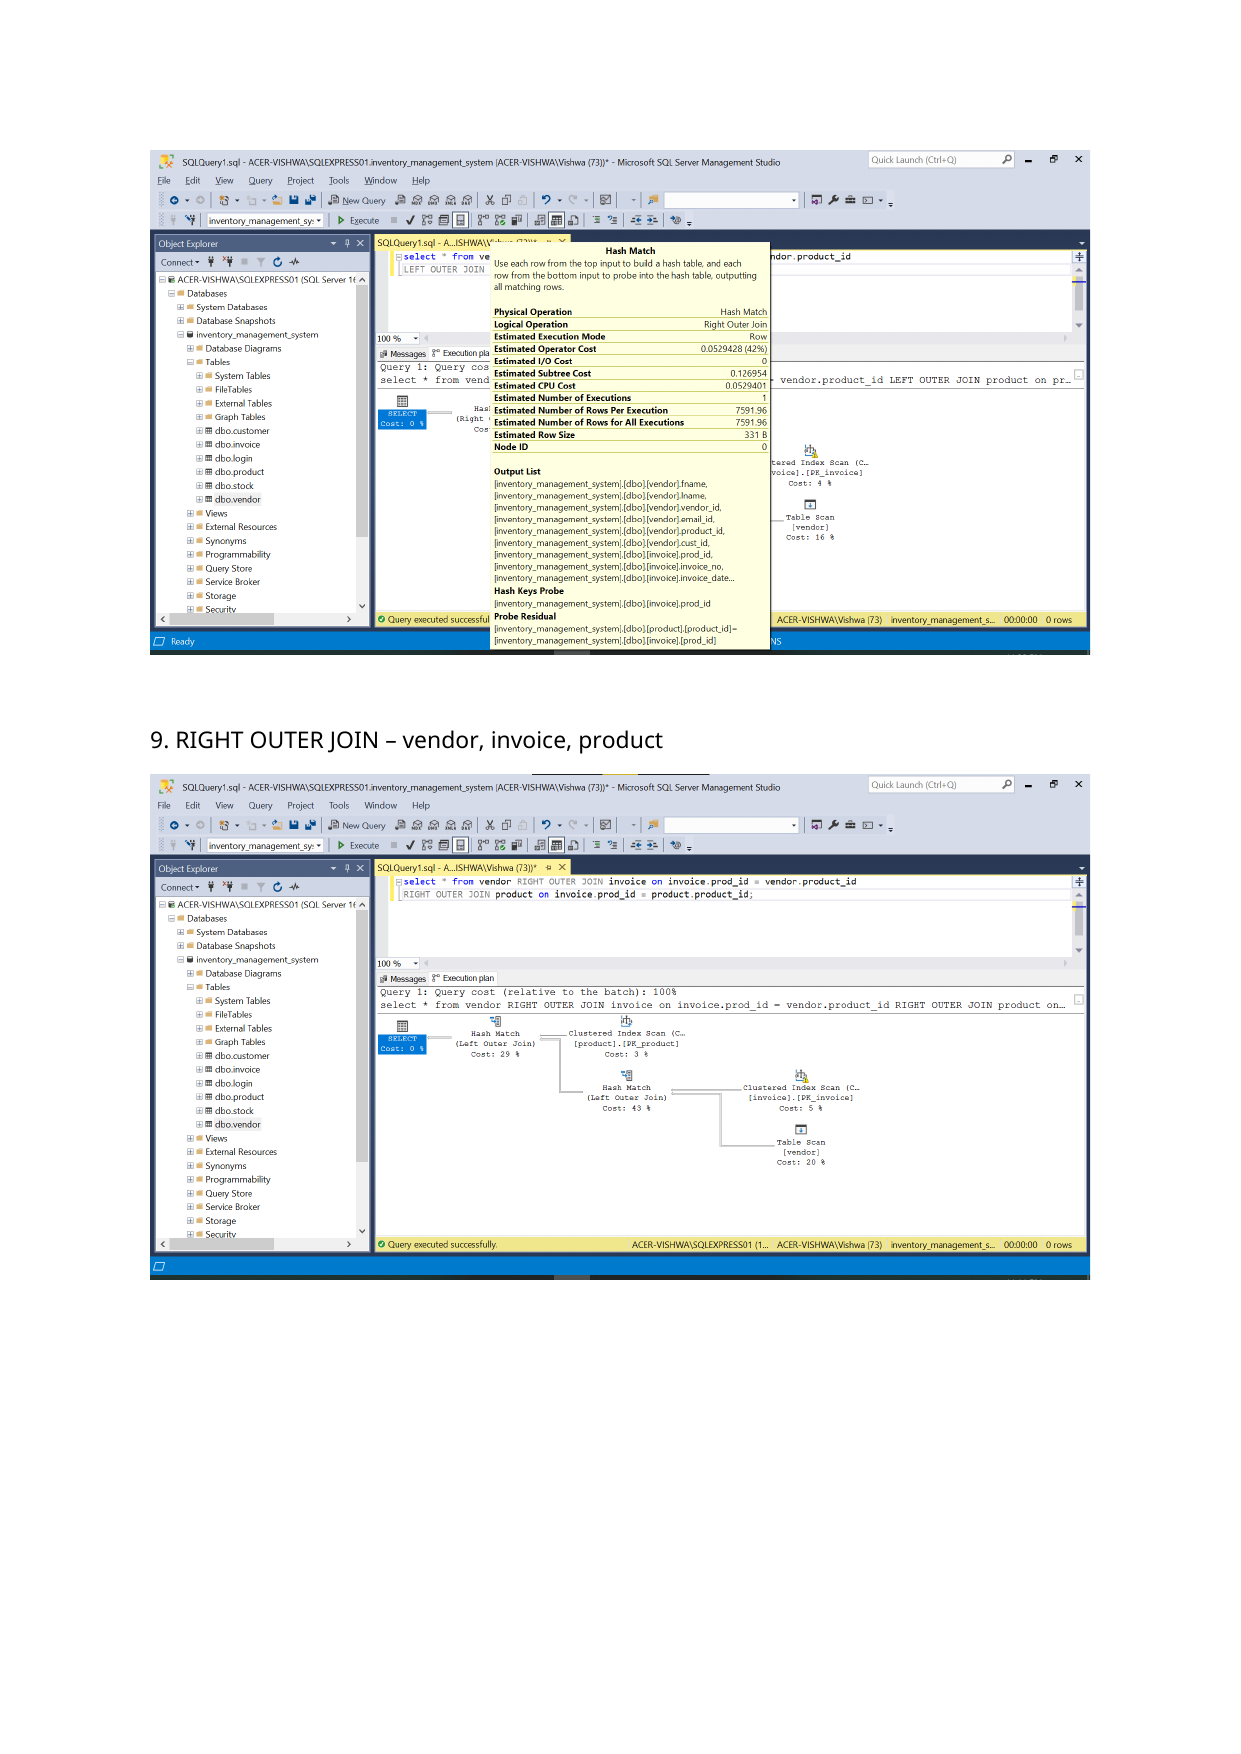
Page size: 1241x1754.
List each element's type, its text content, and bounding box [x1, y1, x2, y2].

picture [150, 774, 1091, 1280]
picture [150, 150, 1091, 655]
text 9. RIGHT OUTER JOIN – vendor, invoice, product [150, 724, 1090, 755]
